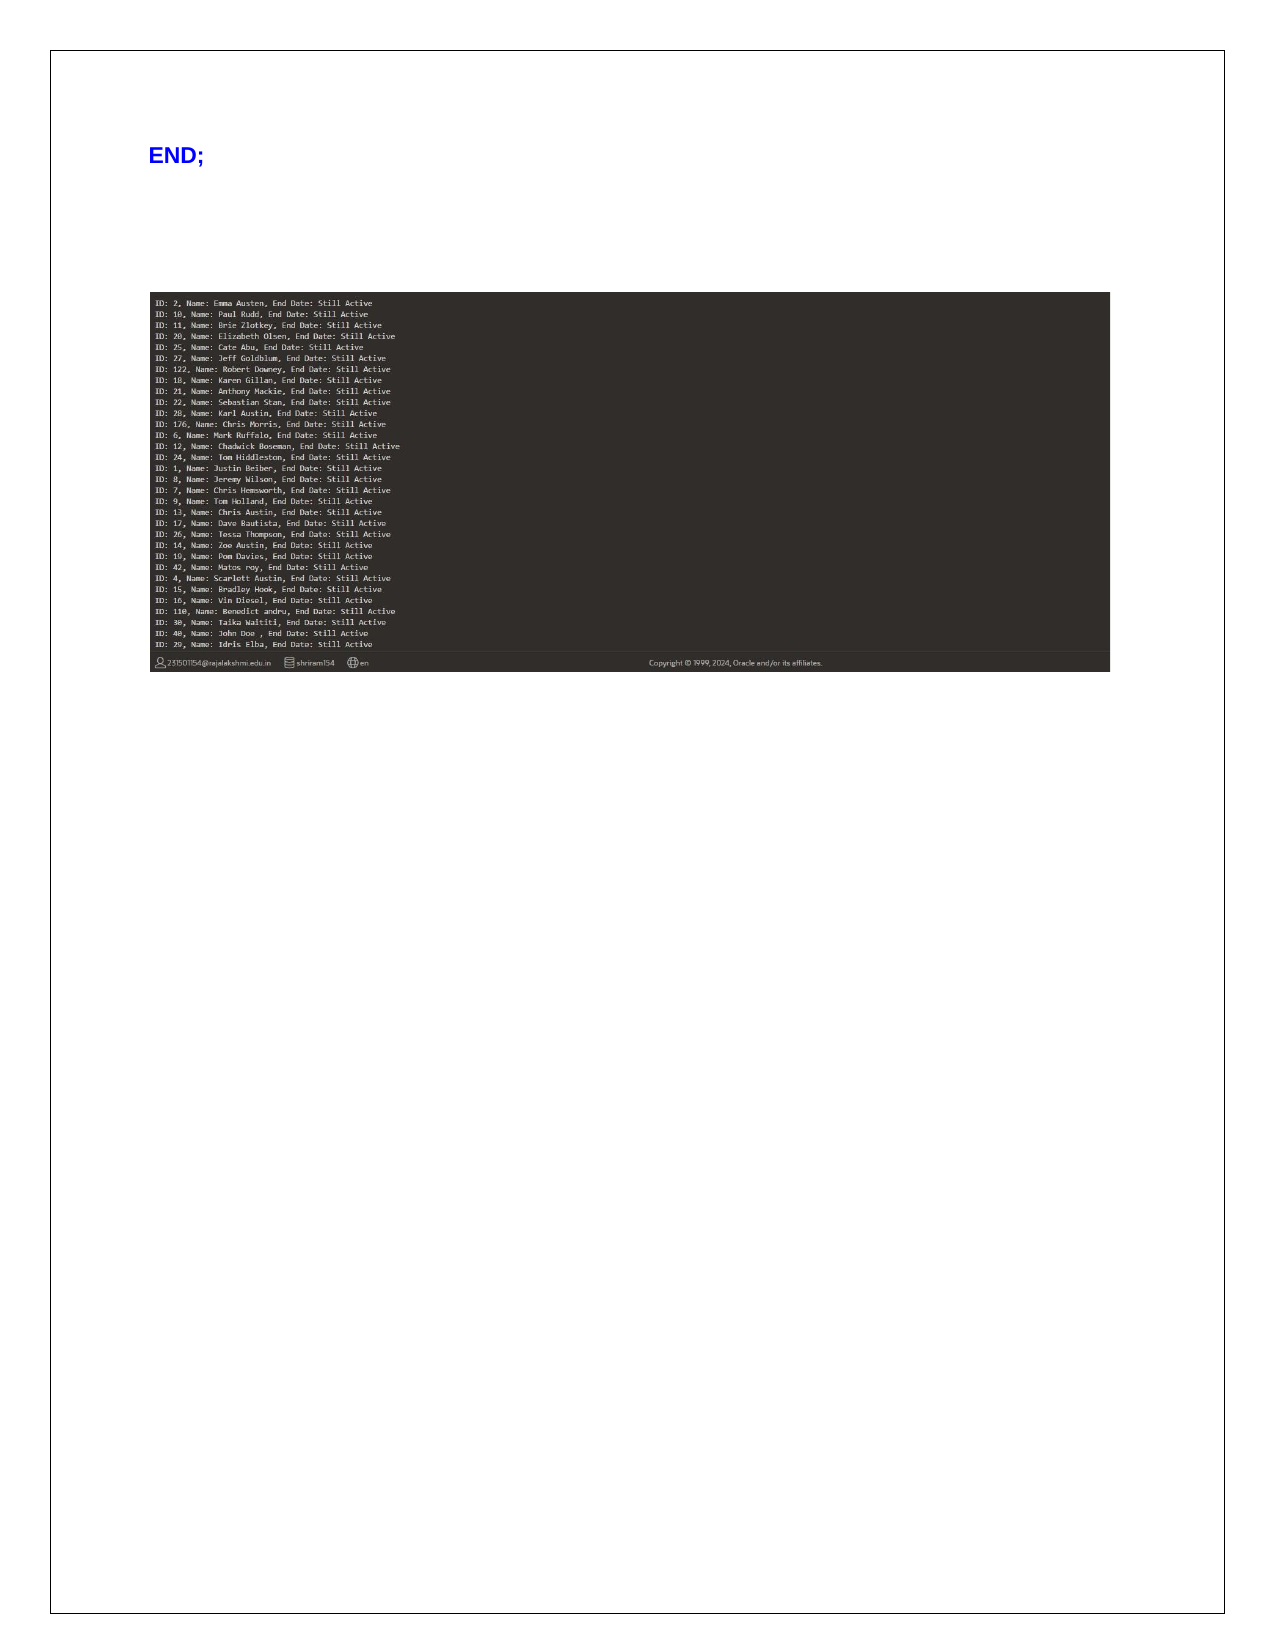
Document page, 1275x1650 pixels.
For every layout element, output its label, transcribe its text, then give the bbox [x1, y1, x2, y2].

picture [150, 292, 1110, 672]
text END; [148, 142, 1135, 168]
